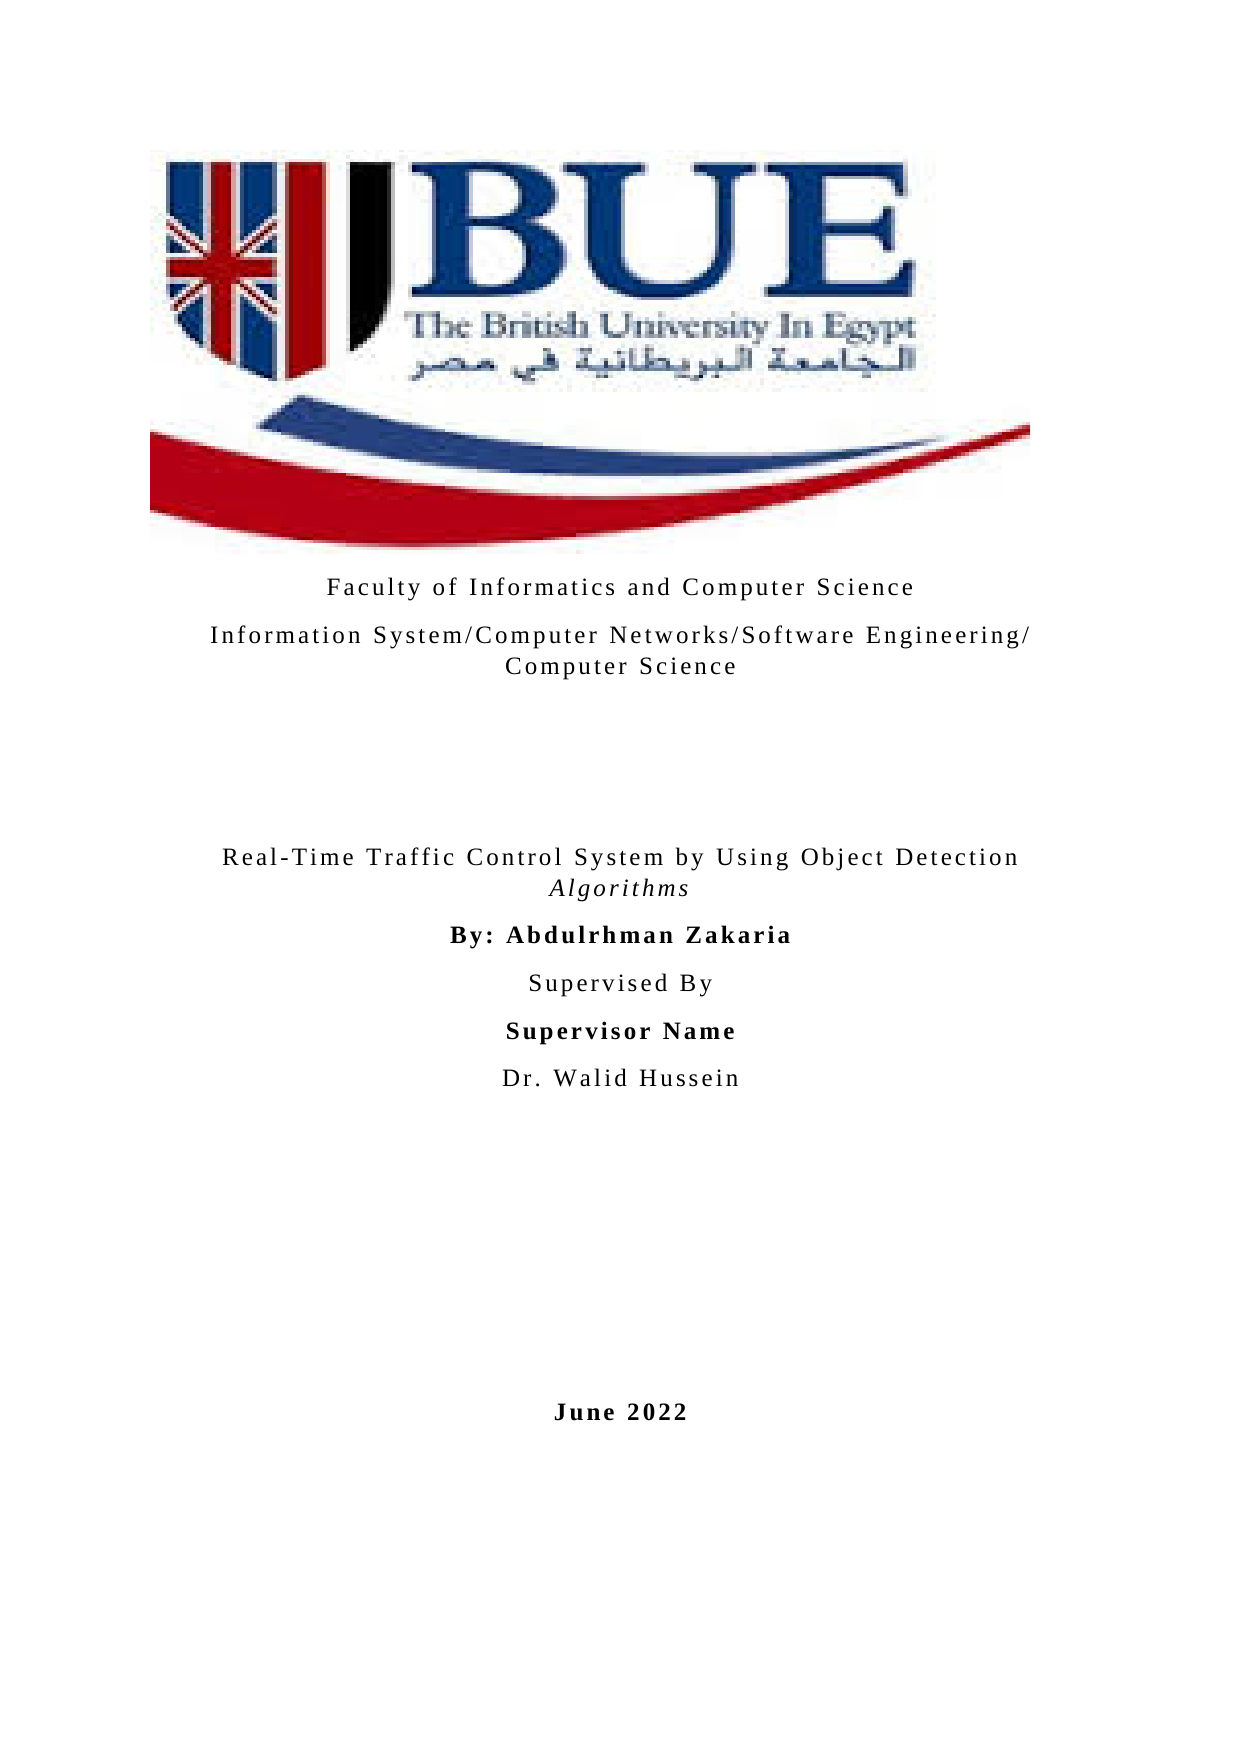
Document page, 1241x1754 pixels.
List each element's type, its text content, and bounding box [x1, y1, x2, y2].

picture [150, 150, 1031, 554]
text By: Abdulrhman Zakaria [150, 920, 1090, 949]
text June 2022 [150, 1397, 1090, 1426]
text Dr. Walid Hussein [150, 1063, 1090, 1092]
text Supervisor Name [150, 1016, 1090, 1044]
text Supervised By [150, 968, 1090, 997]
text Faculty of Informatics and Computer Science [150, 572, 1090, 601]
text Real-Time Traffic Control System by Using Object Detection Algorithms [150, 842, 1090, 901]
text Information System/Computer Networks/Software Engineering/ Computer Science [150, 620, 1090, 679]
